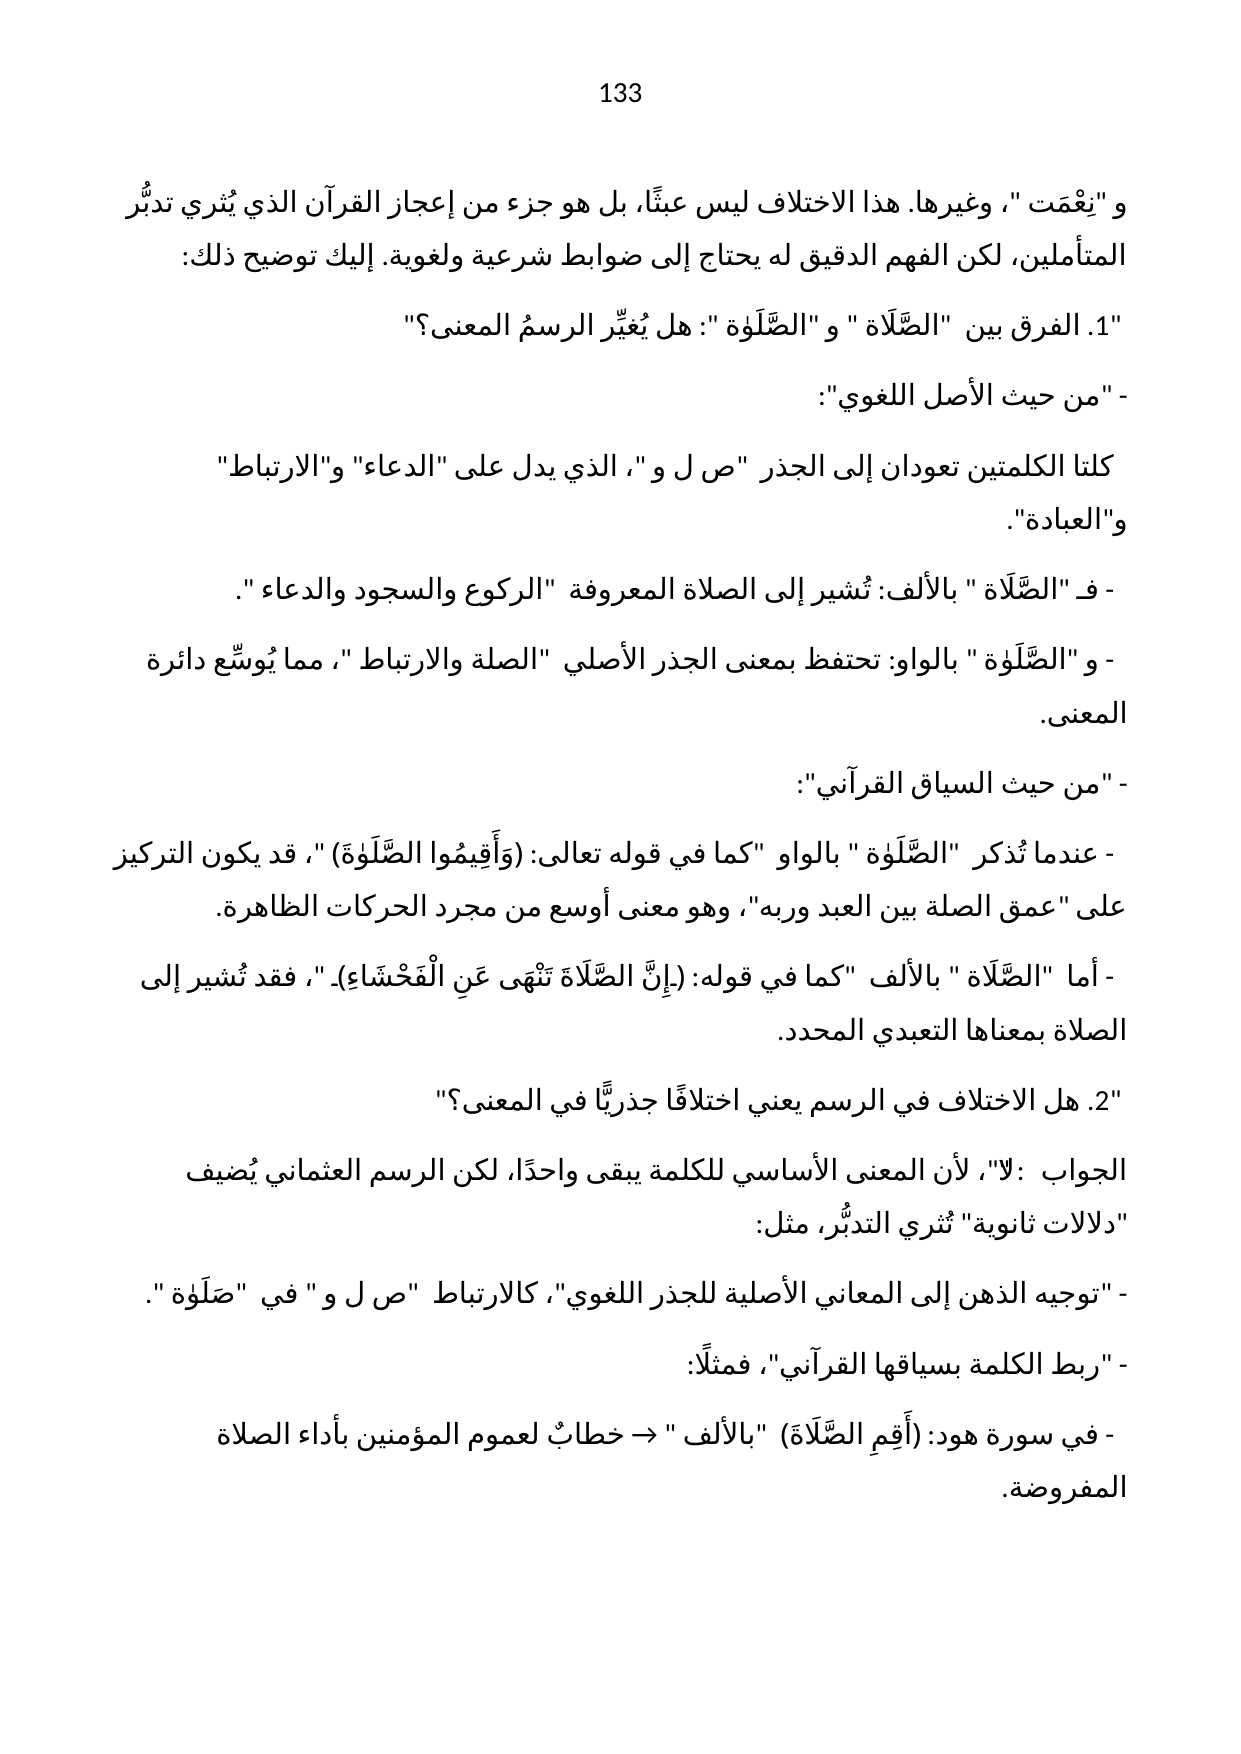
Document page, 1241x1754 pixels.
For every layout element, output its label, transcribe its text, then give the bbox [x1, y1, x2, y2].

text "1. الفرق بين "الصَّلَاة " و "الصَّلَوٰة ": هل يُغيِّر الرسمُ المعنى؟" [112, 307, 1128, 343]
text كلتا الكلمتين تعودان إلى الجذر "ص ل و "، الذي يدل على "الدعاء" و"الارتباط" و"العبادة". [112, 448, 1128, 537]
text الجواب: "لا"، لأن المعنى الأساسي للكلمة يبقى واحدًا، لكن الرسم العثماني يُضيف "دلالات ثانوية" تُثري التدبُّر، مثل: [112, 1152, 1128, 1241]
text "2. هل الاختلاف في الرسم يعني اختلافًا جذريًّا في المعنى؟" [112, 1082, 1128, 1118]
text - و "الصَّلَوٰة " بالواو: تحتفظ بمعنى الجذر الأصلي "الصلة والارتباط "، مما يُوسِّع دائرة المعنى. [112, 641, 1128, 730]
text - "ربط الكلمة بسياقها القرآني"، فمثلًا: [112, 1346, 1128, 1381]
text - أما "الصَّلَاة " بالألف "كما في قوله: ﴿إِنَّ الصَّلَاةَ تَنْهَى عَنِ الْفَحْشَاءِ﴾ "، فقد تُشير إلى الصلاة بمعناها التعبدي المحدد. [112, 958, 1128, 1047]
text - فـ "الصَّلَاة " بالألف: تُشير إلى الصلاة المعروفة "الركوع والسجود والدعاء ". [112, 571, 1128, 607]
text - "توجيه الذهن إلى المعاني الأصلية للجذر اللغوي"، كالارتباط "ص ل و " في "صَلَوٰة ". [112, 1276, 1128, 1311]
text - في سورة هود: ﴿أَقِمِ الصَّلَاةَ﴾ "بالألف " → خطابٌ لعموم المؤمنين بأداء الصلاة المفروضة. [112, 1416, 1128, 1505]
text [112, 184, 1128, 273]
text - "من حيث الأصل اللغوي": [112, 377, 1128, 413]
text - عندما تُذكر "الصَّلَوٰة " بالواو "كما في قوله تعالى: ﴿وَأَقِيمُوا الصَّلَوٰةَ﴾ "، قد يكون التركيز على "عمق الصلة بين العبد وربه"، وهو معنى أوسع من مجرد الحركات الظاهرة. [112, 835, 1128, 924]
text - "من حيث السياق القرآني": [112, 765, 1128, 800]
